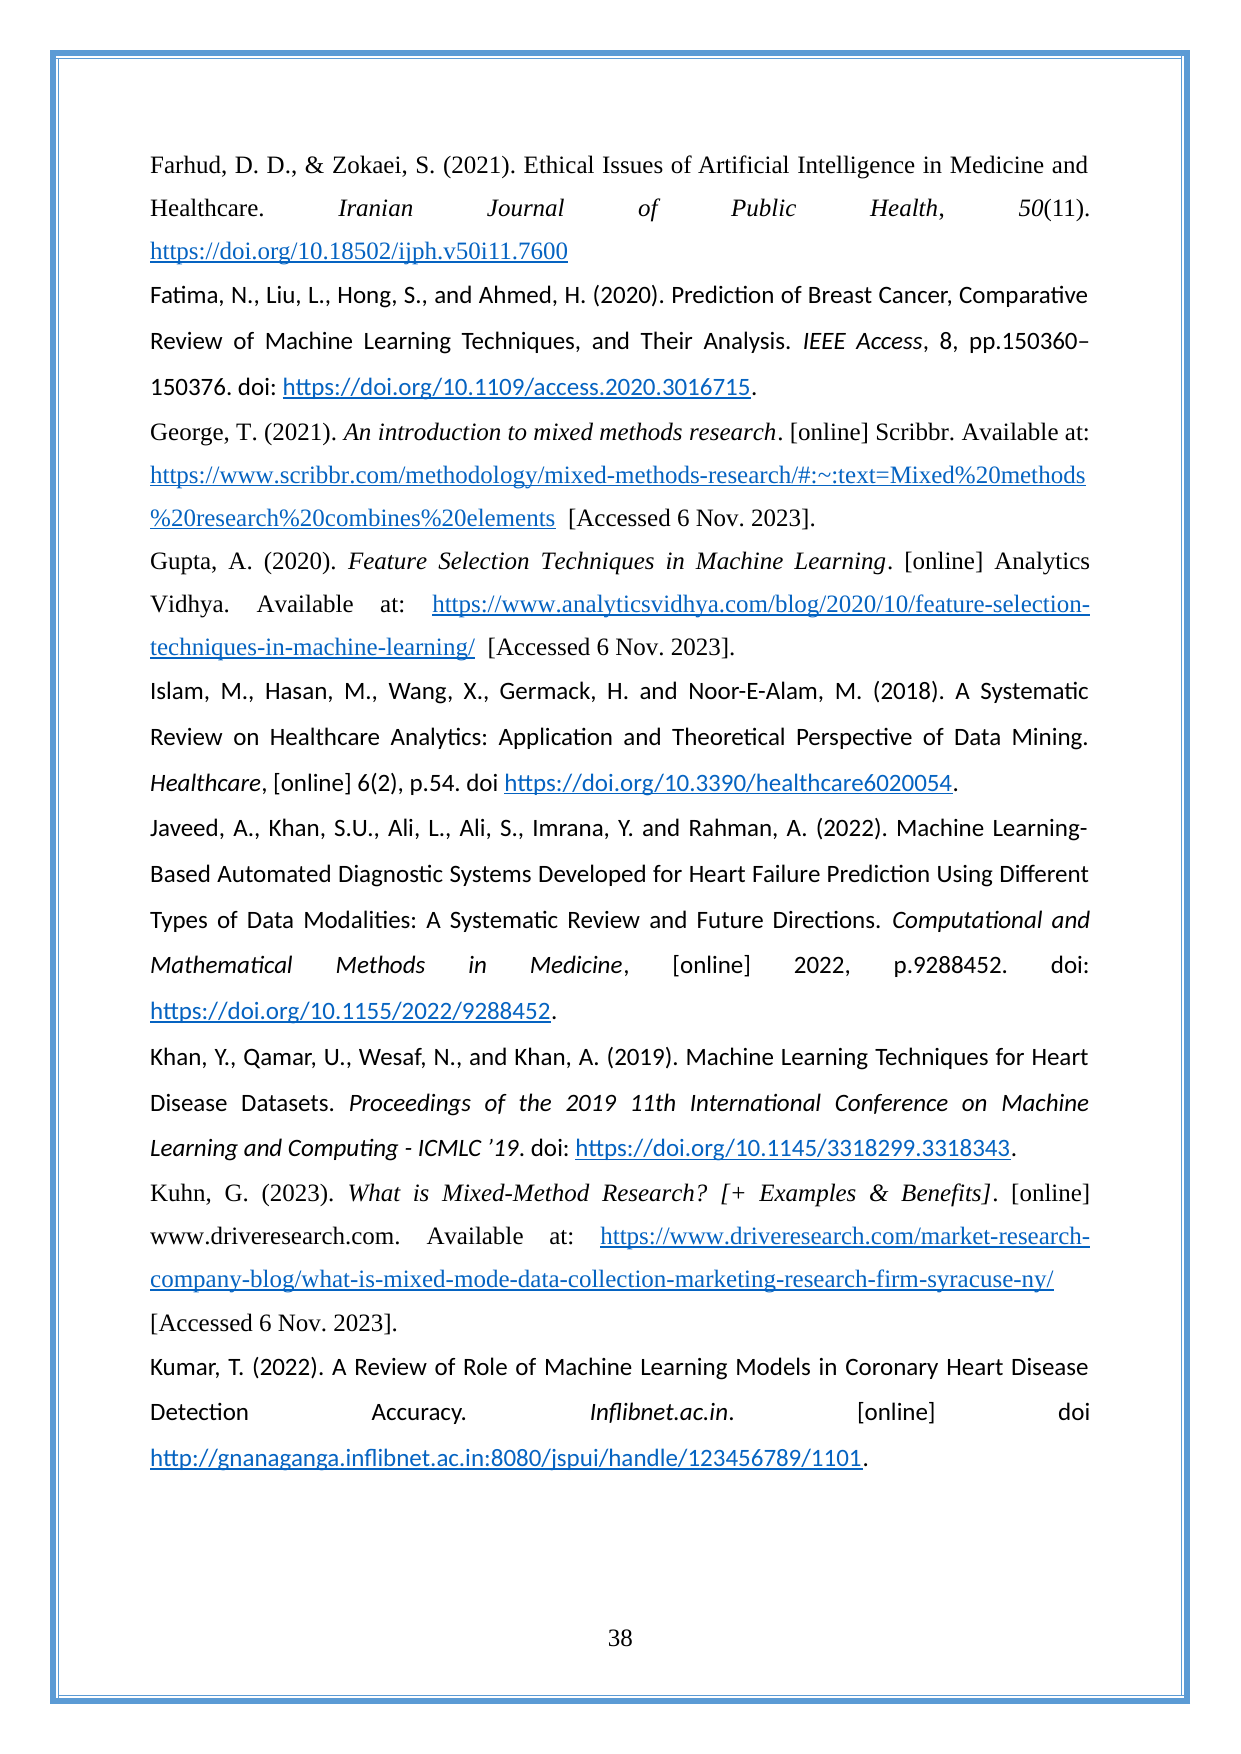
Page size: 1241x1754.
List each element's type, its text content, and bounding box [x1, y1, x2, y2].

text Khan, Y., Qamar, U., Wesaf, N., and Khan, A. (2019). Machine Learning Techniques for Heart Disease Datasets. Proceedings of the 2019 11th International Conference on Machine Learning and Computing - ICMLC ’19. doi: https://doi.org/10.1145/3318299.3318343. [150, 1041, 1090, 1163]
text Islam, M., Hasan, M., Wang, X., Germack, H. and Noor-E-Alam, M. (2018). A Systematic Review on Healthcare Analytics: Application and Theoretical Perspective of Data Mining. Healthcare, [online] 6(2), p.54. doi https://doi.org/10.3390/healthcare6020054. [150, 675, 1090, 797]
text George, T. (2021). An introduction to mixed methods research. [online] Scribbr. Available at: https://www.scribbr.com/methodology/mixed-methods-research/#:~:text=Mixed%20methods%20research%20combines%20elements [Accessed 6 Nov. 2023]. [150, 417, 1090, 532]
text Fatima, N., Liu, L., Hong, S., and Ahmed, H. (2020). Prediction of Breast Cancer, Comparative Review of Machine Learning Techniques, and Their Analysis. IEEE Access, 8, pp.150360–150376. doi: https://doi.org/10.1109/access.2020.3016715. [150, 279, 1090, 401]
text Kumar, T. (2022). A Review of Role of Machine Learning Models in Coronary Heart Disease Detection Accuracy. Inflibnet.ac.in. [online] doi http://gnanaganga.inflibnet.ac.in:8080/jspui/handle/123456789/1101. [150, 1351, 1090, 1473]
text Farhud, D. D., & Zokaei, S. (2021). Ethical Issues of Artificial Intelligence in Medicine and Healthcare. Iranian Journal of Public Health, 50(11). https://doi.org/10.18502/ijph.v50i11.7600 [150, 150, 1090, 265]
text Javeed, A., Khan, S.U., Ali, L., Ali, S., Imrana, Y. and Rahman, A. (2022). Machine Learning-Based Automated Diagnostic Systems Developed for Heart Failure Prediction Using Different Types of Data Modalities: A Systematic Review and Future Directions. Computational and Mathematical Methods in Medicine, [online] 2022, p.9288452. doi: https://doi.org/10.1155/2022/9288452. [150, 812, 1090, 1026]
text Gupta, A. (2020). Feature Selection Techniques in Machine Learning. [online] Analytics Vidhya. Available at: https://www.analyticsvidhya.com/blog/2020/10/feature-selection-techniques-in-machine-learning/ [Accessed 6 Nov. 2023]. [150, 546, 1090, 661]
text Kuhn, G. (2023). What is Mixed-Method Research? [+ Examples & Benefits]. [online] www.driveresearch.com. Available at: https://www.driveresearch.com/market-research-company-blog/what-is-mixed-mode-data-collection-marketing-research-firm-syracuse-ny/ [Accessed 6 Nov. 2023]. [150, 1178, 1090, 1336]
